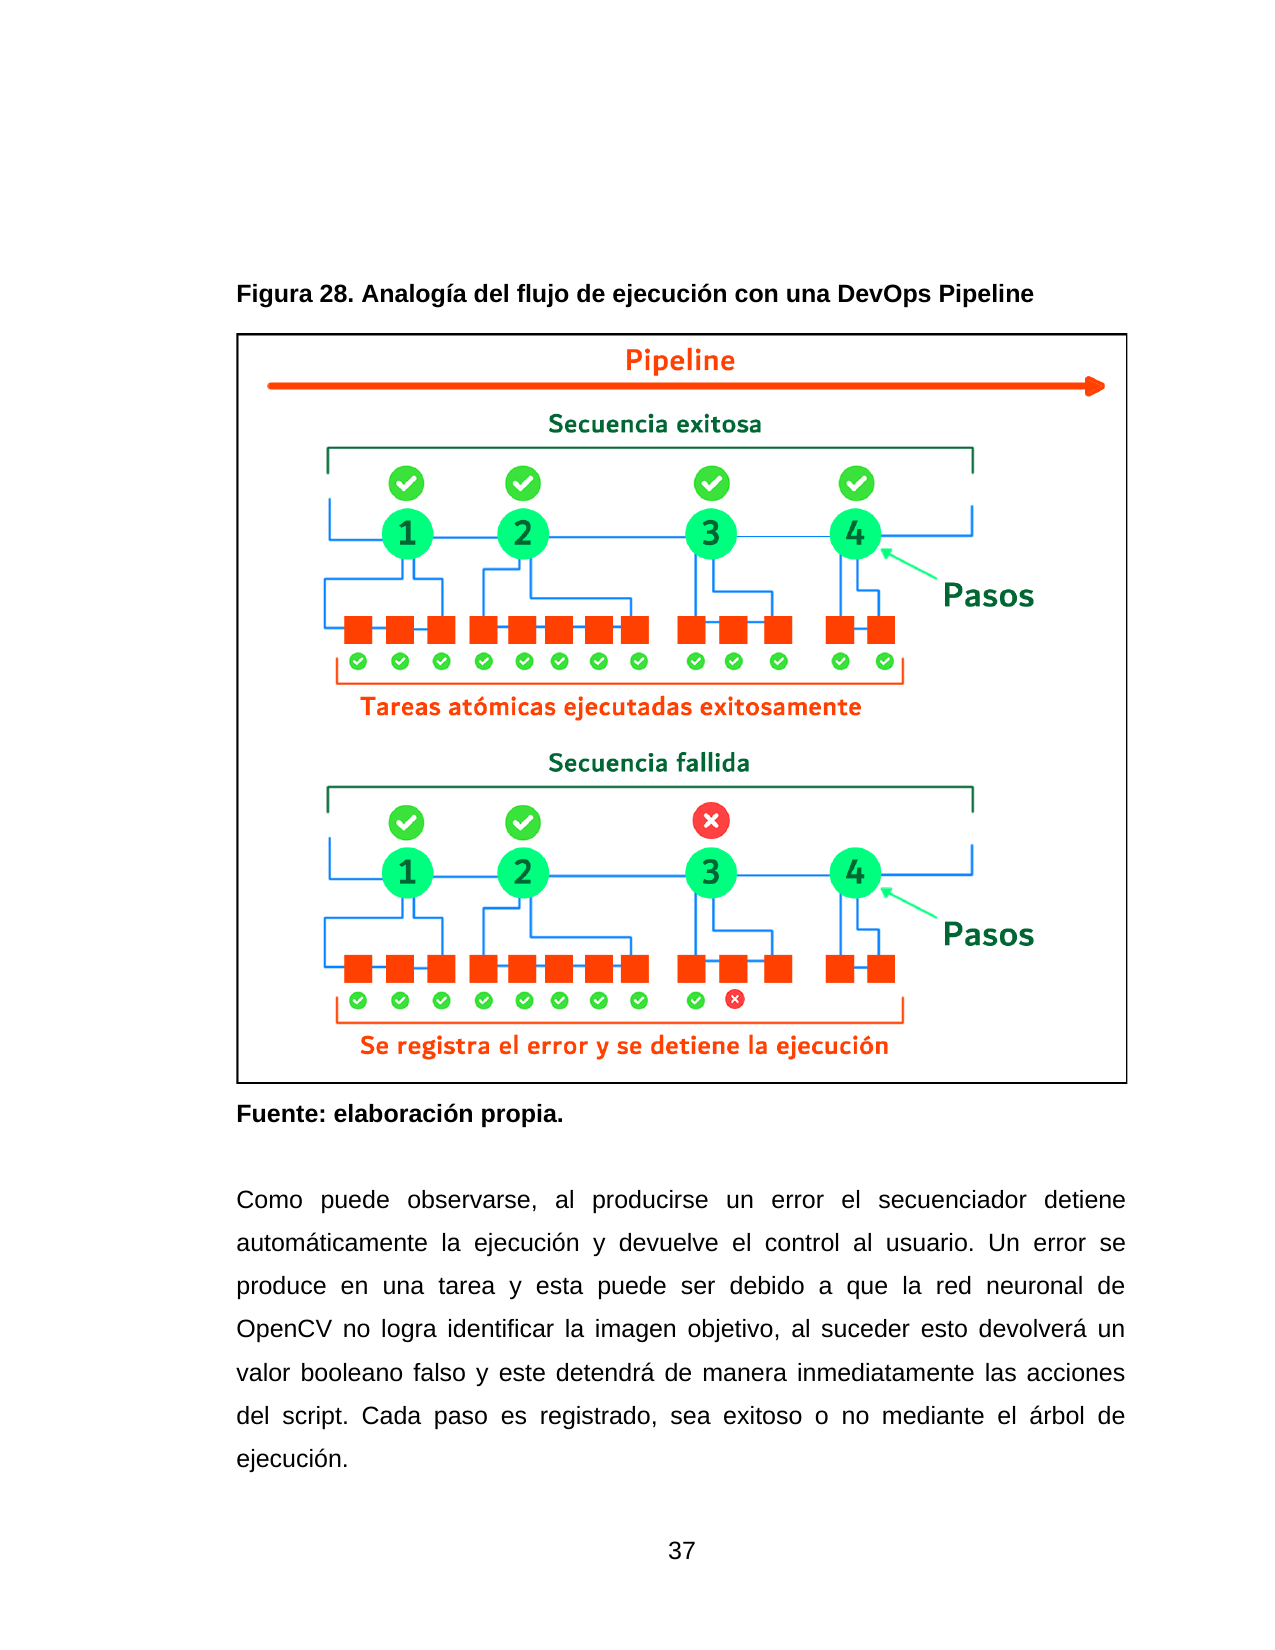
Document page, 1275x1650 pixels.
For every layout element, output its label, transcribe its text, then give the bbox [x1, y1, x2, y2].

text Fuente: elaboración propia. [236, 1099, 1127, 1127]
text Figura 28. Analogía del flujo de ejecución con una DevOps Pipeline [236, 279, 1127, 308]
text Como puede observarse, al producirse un error el secuenciador detiene automáticamente la ejecución y devuelve el control al usuario. Un error se produce en una tarea y esta puede ser debido a que la red neuronal de OpenCV no logra identificar la imagen objetivo, al suceder esto devolverá un valor booleano falso y este detendrá de manera inmediatamente las acciones del script. Cada paso es registrado, sea exitoso o no mediante el árbol de ejecución. [236, 1185, 1127, 1472]
picture [236, 333, 1128, 1084]
